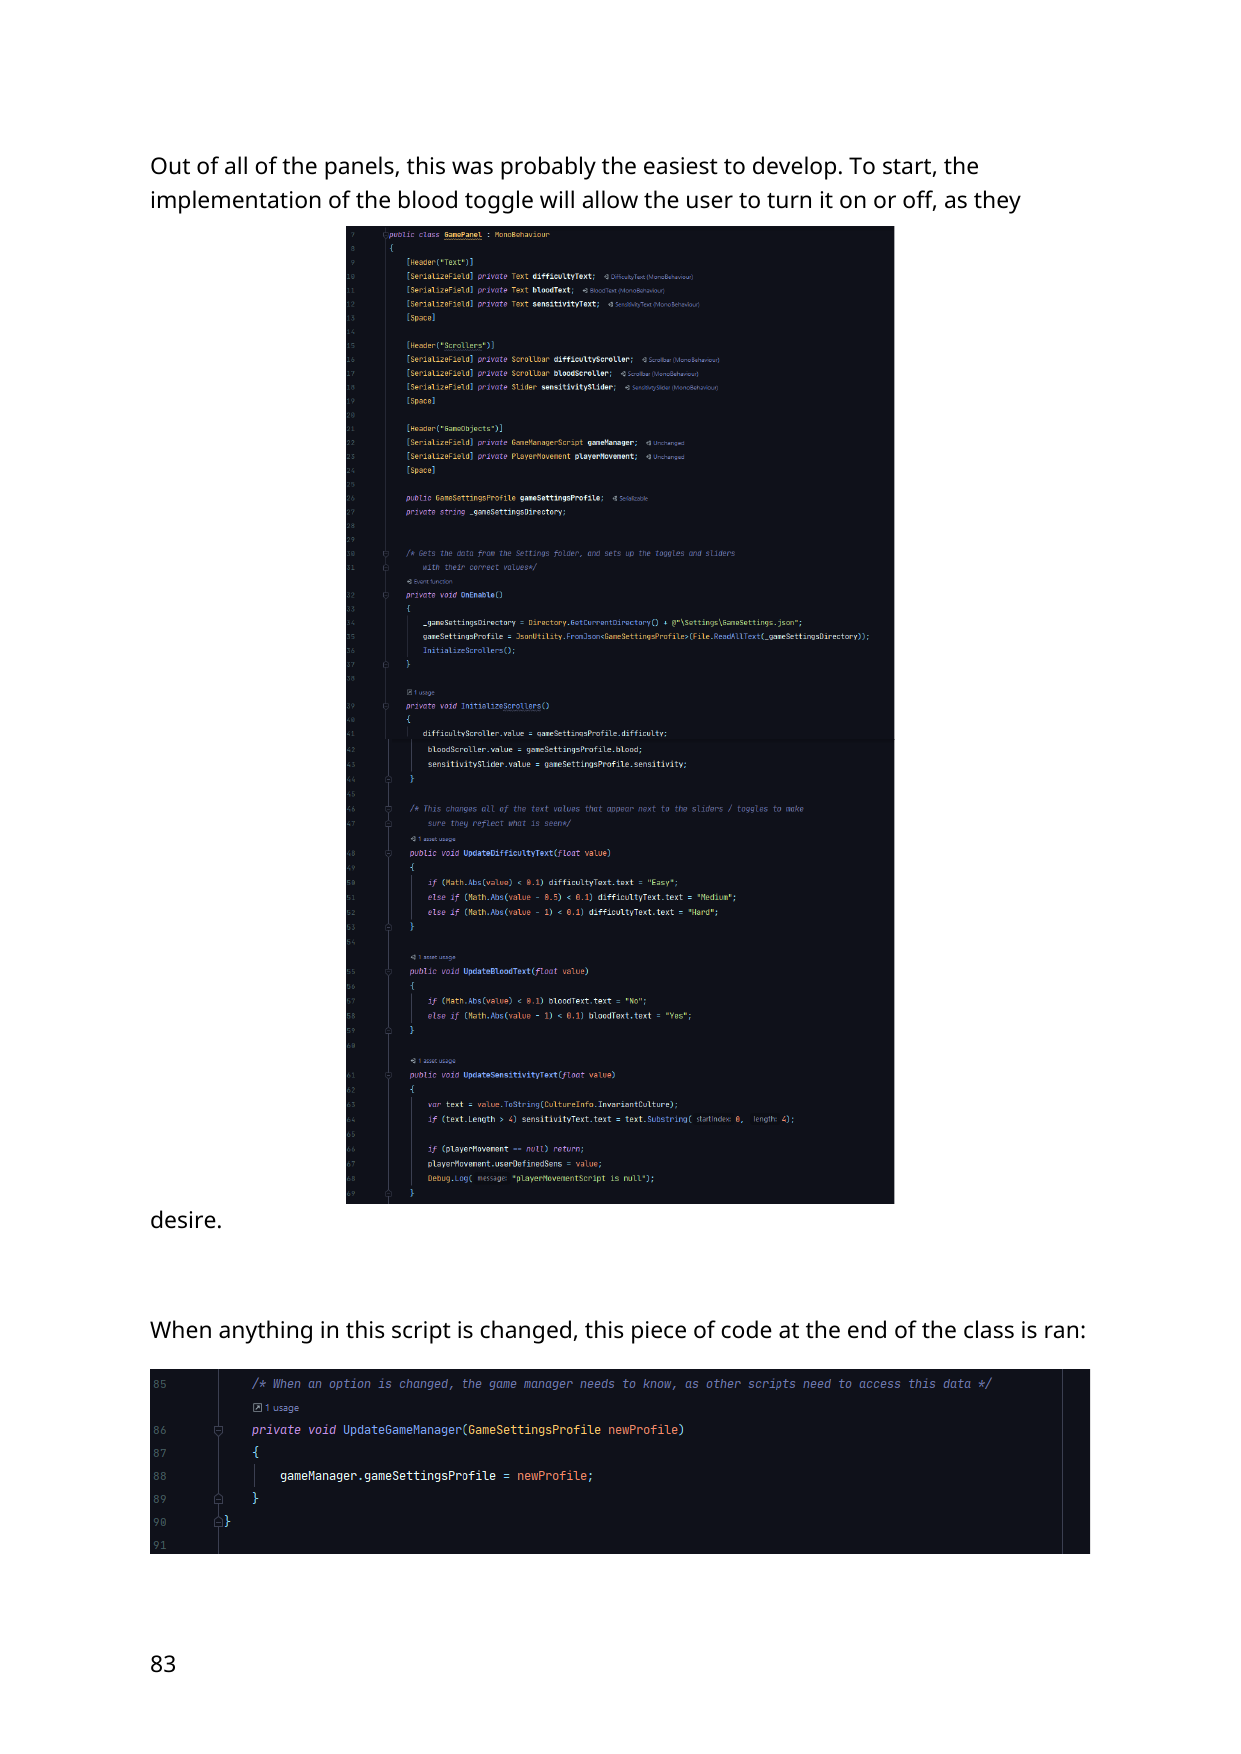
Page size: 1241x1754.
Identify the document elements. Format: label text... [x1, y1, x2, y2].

text When anything in this script is changed, this piece of code at the end of the class is ran: [150, 1314, 1090, 1346]
picture [346, 226, 895, 1204]
picture [150, 1369, 1091, 1554]
